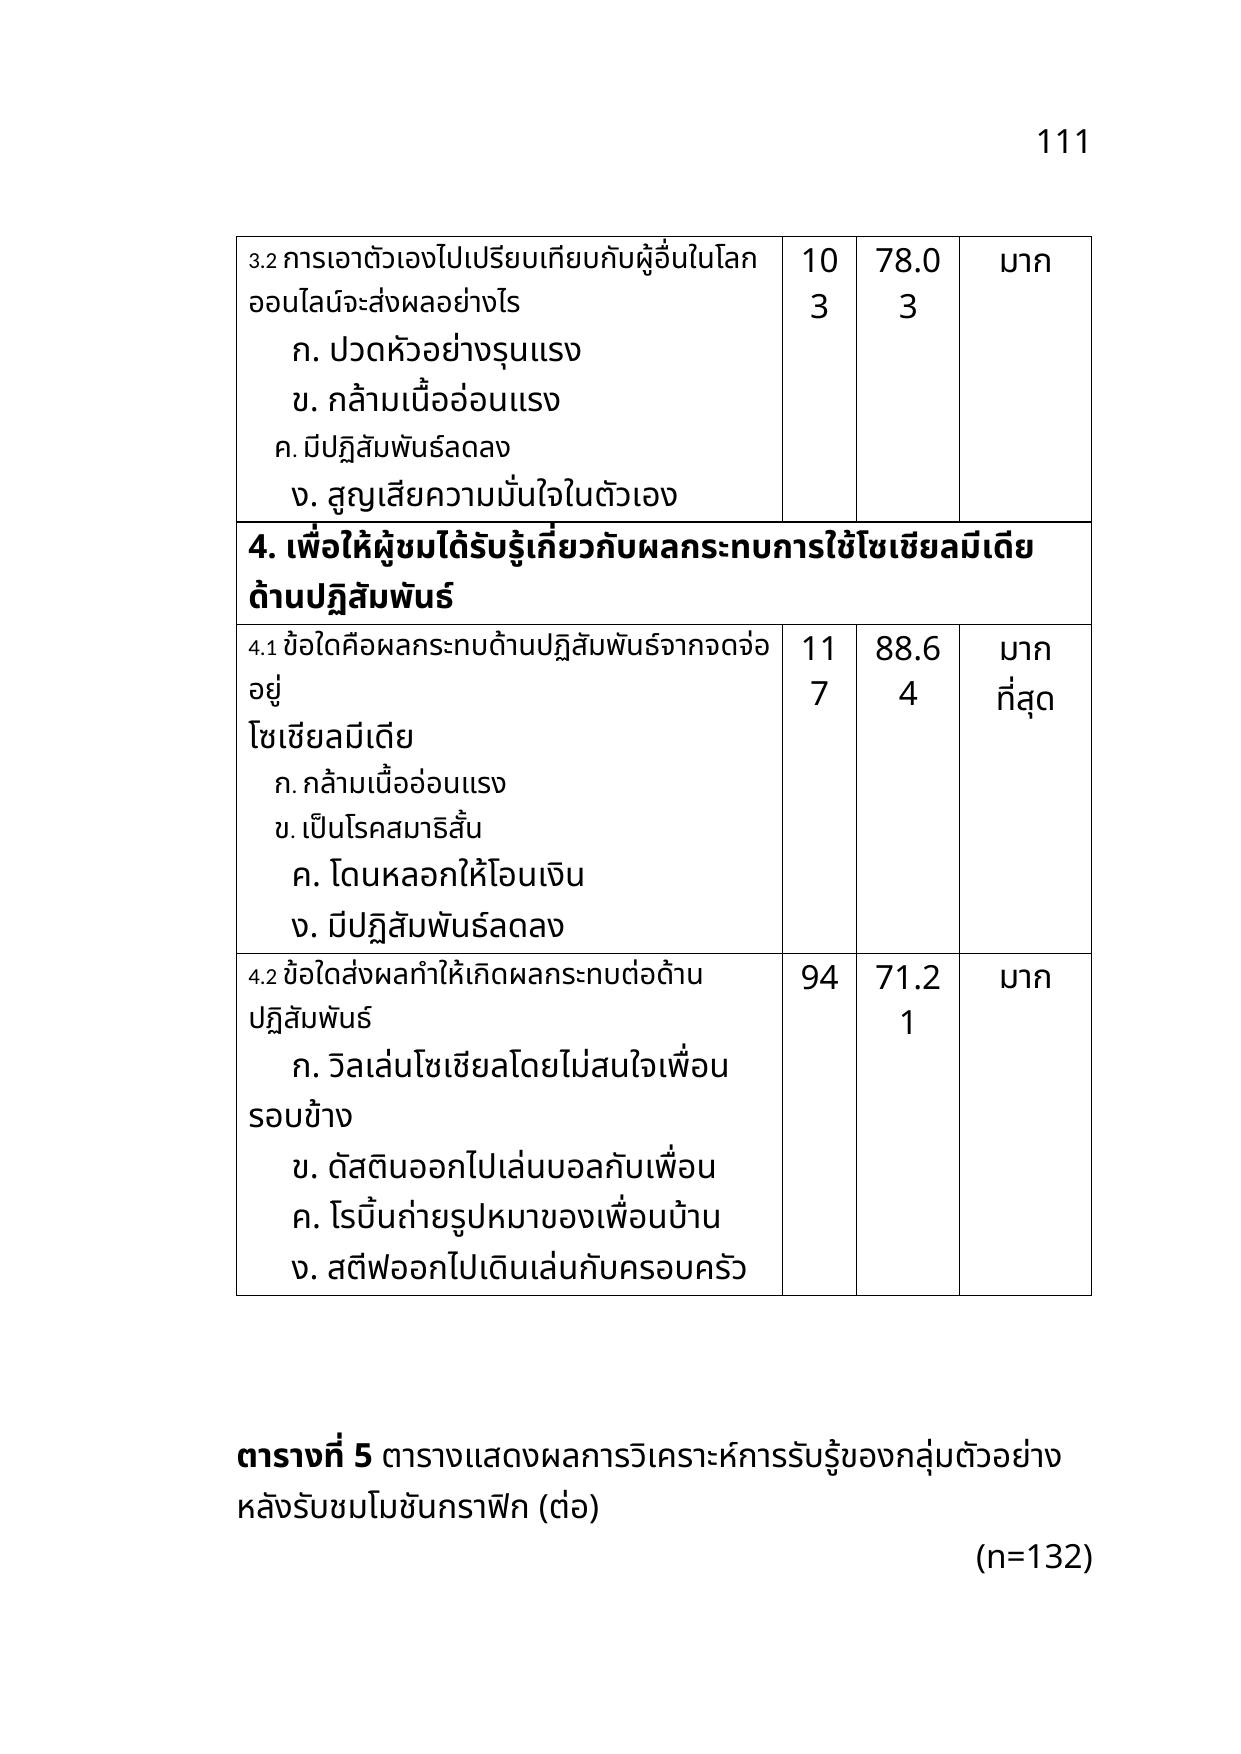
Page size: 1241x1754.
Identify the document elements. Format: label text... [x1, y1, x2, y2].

table_cell 88.64 [857, 625, 959, 952]
table_cell 78.03 [857, 237, 959, 521]
table_cell 3.2 การเอาตัวเองไปเปรียบเทียบกับผู้อื่นในโลกออนไลน์จะส่งผลอย่างไร ก. ปวดหัวอย่างรุนแรง ข. กล้ามเนื้ออ่อนแรง ค. มีปฏิสัมพันธ์ลดลง ง. สูญเสียความมั่นใจในตัวเอง [237, 237, 782, 521]
text (n=132) [236, 1533, 1092, 1578]
table_cell 103 [783, 237, 856, 521]
table_cell 4.1 ข้อใดคือผลกระทบด้านปฏิสัมพันธ์จากจดจ่ออยู่ โซเชียลมีเดีย ก. กล้ามเนื้ออ่อนแรง ข. เป็นโรคสมาธิสั้น ค. โดนหลอกให้โอนเงิน ง. มีปฏิสัมพันธ์ลดลง [237, 625, 782, 952]
table_cell มาก [960, 954, 1091, 1294]
table_cell 4. เพื่อให้ผู้ชมได้รับรู้เกี่ยวกับผลกระทบการใช้โซเชียลมีเดียด้านปฏิสัมพันธ์ [237, 523, 1091, 623]
table_cell 94 [783, 954, 856, 1294]
text ตารางที่ 5 ตารางแสดงผลการวิเคราะห์การรับรู้ของกลุ่มตัวอย่างหลังรับชมโมชันกราฟิก (ต่อ) [236, 1432, 1092, 1533]
table_cell 71.21 [857, 954, 959, 1294]
table_cell มากที่สุด [960, 625, 1091, 952]
table_cell มาก [960, 237, 1091, 521]
table_cell 4.2 ข้อใดส่งผลทำให้เกิดผลกระทบต่อด้านปฏิสัมพันธ์ ก. วิลเล่นโซเชียลโดยไม่สนใจเพื่อนรอบข้าง ข. ดัสตินออกไปเล่นบอลกับเพื่อน ค. โรบิ้นถ่ายรูปหมาของเพื่อนบ้าน ง. สตีฟออกไปเดินเล่นกับครอบครัว [237, 954, 782, 1294]
table_cell 117 [783, 625, 856, 952]
